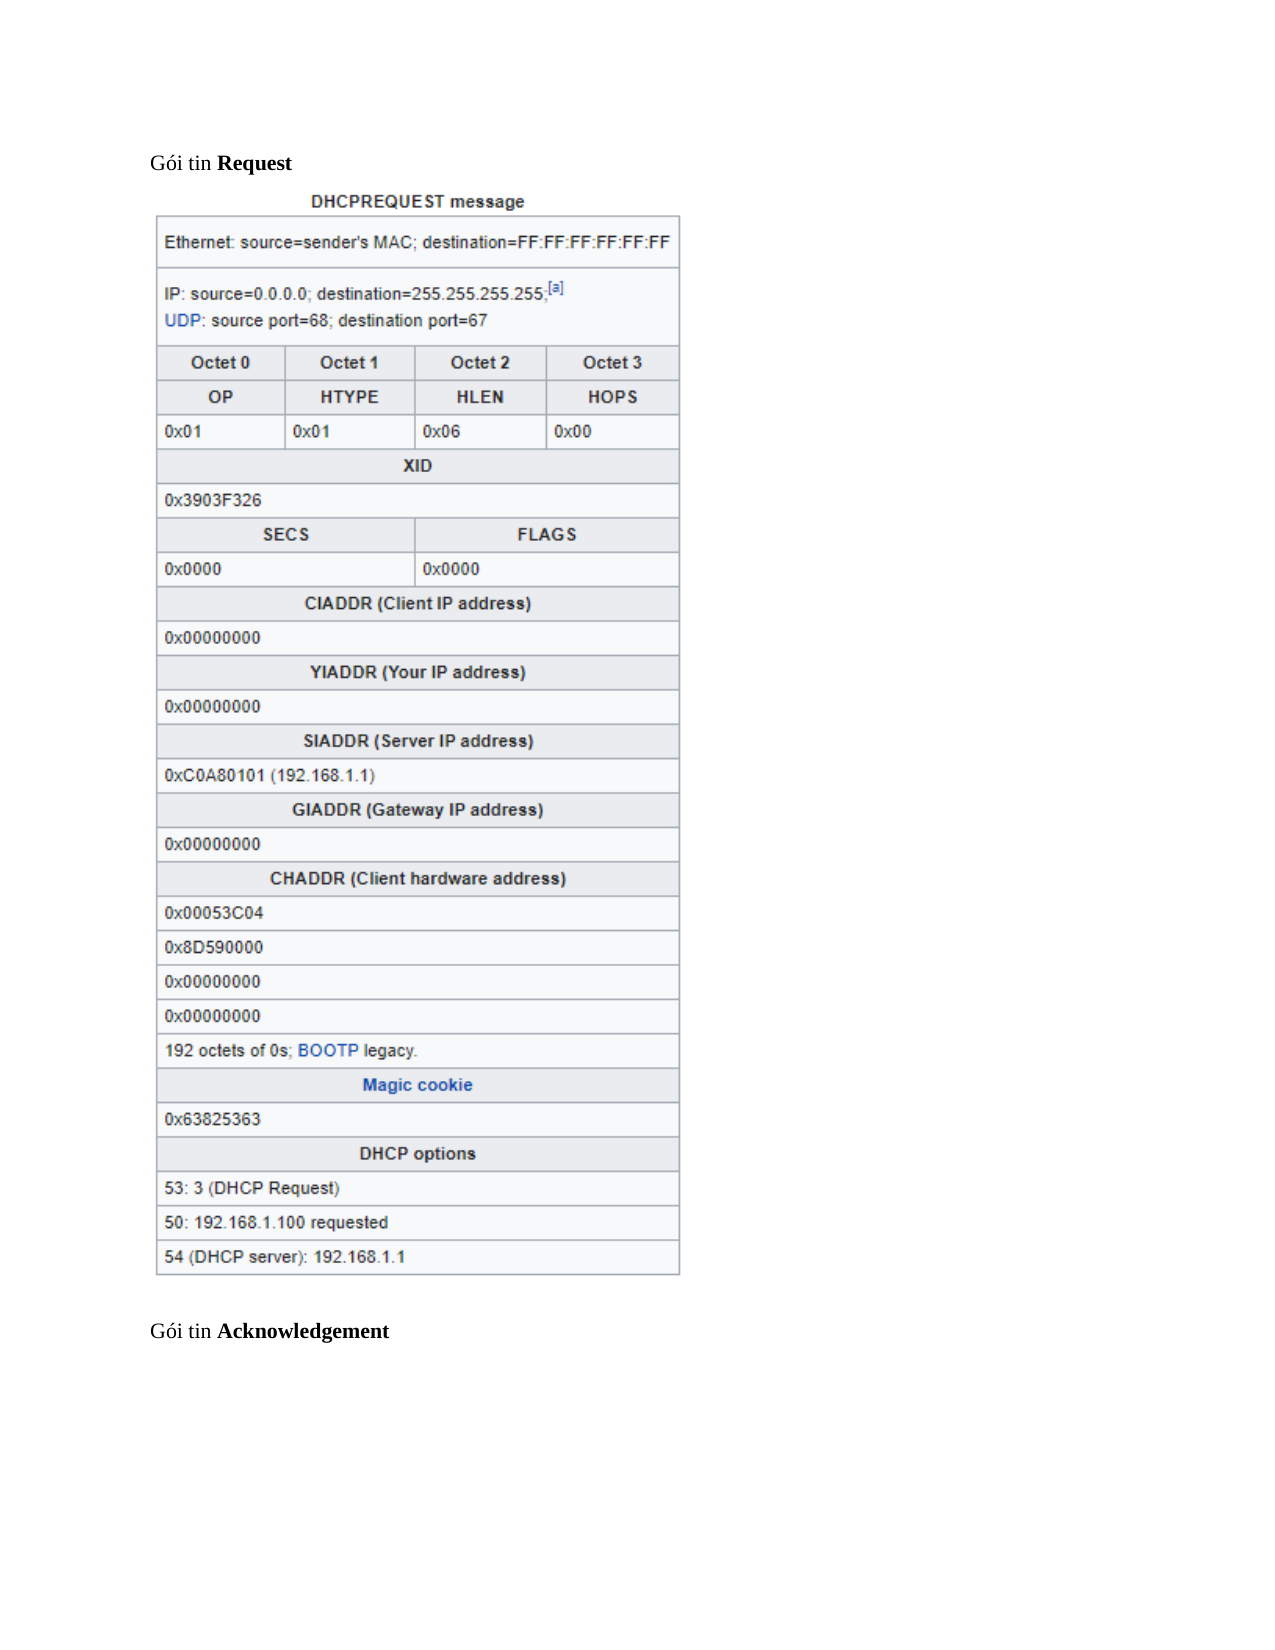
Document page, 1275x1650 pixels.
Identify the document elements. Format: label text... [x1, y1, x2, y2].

text Gói tin Acknowledgement [150, 1318, 1125, 1343]
picture [150, 175, 693, 1299]
text Gói tin Request [150, 150, 1125, 175]
